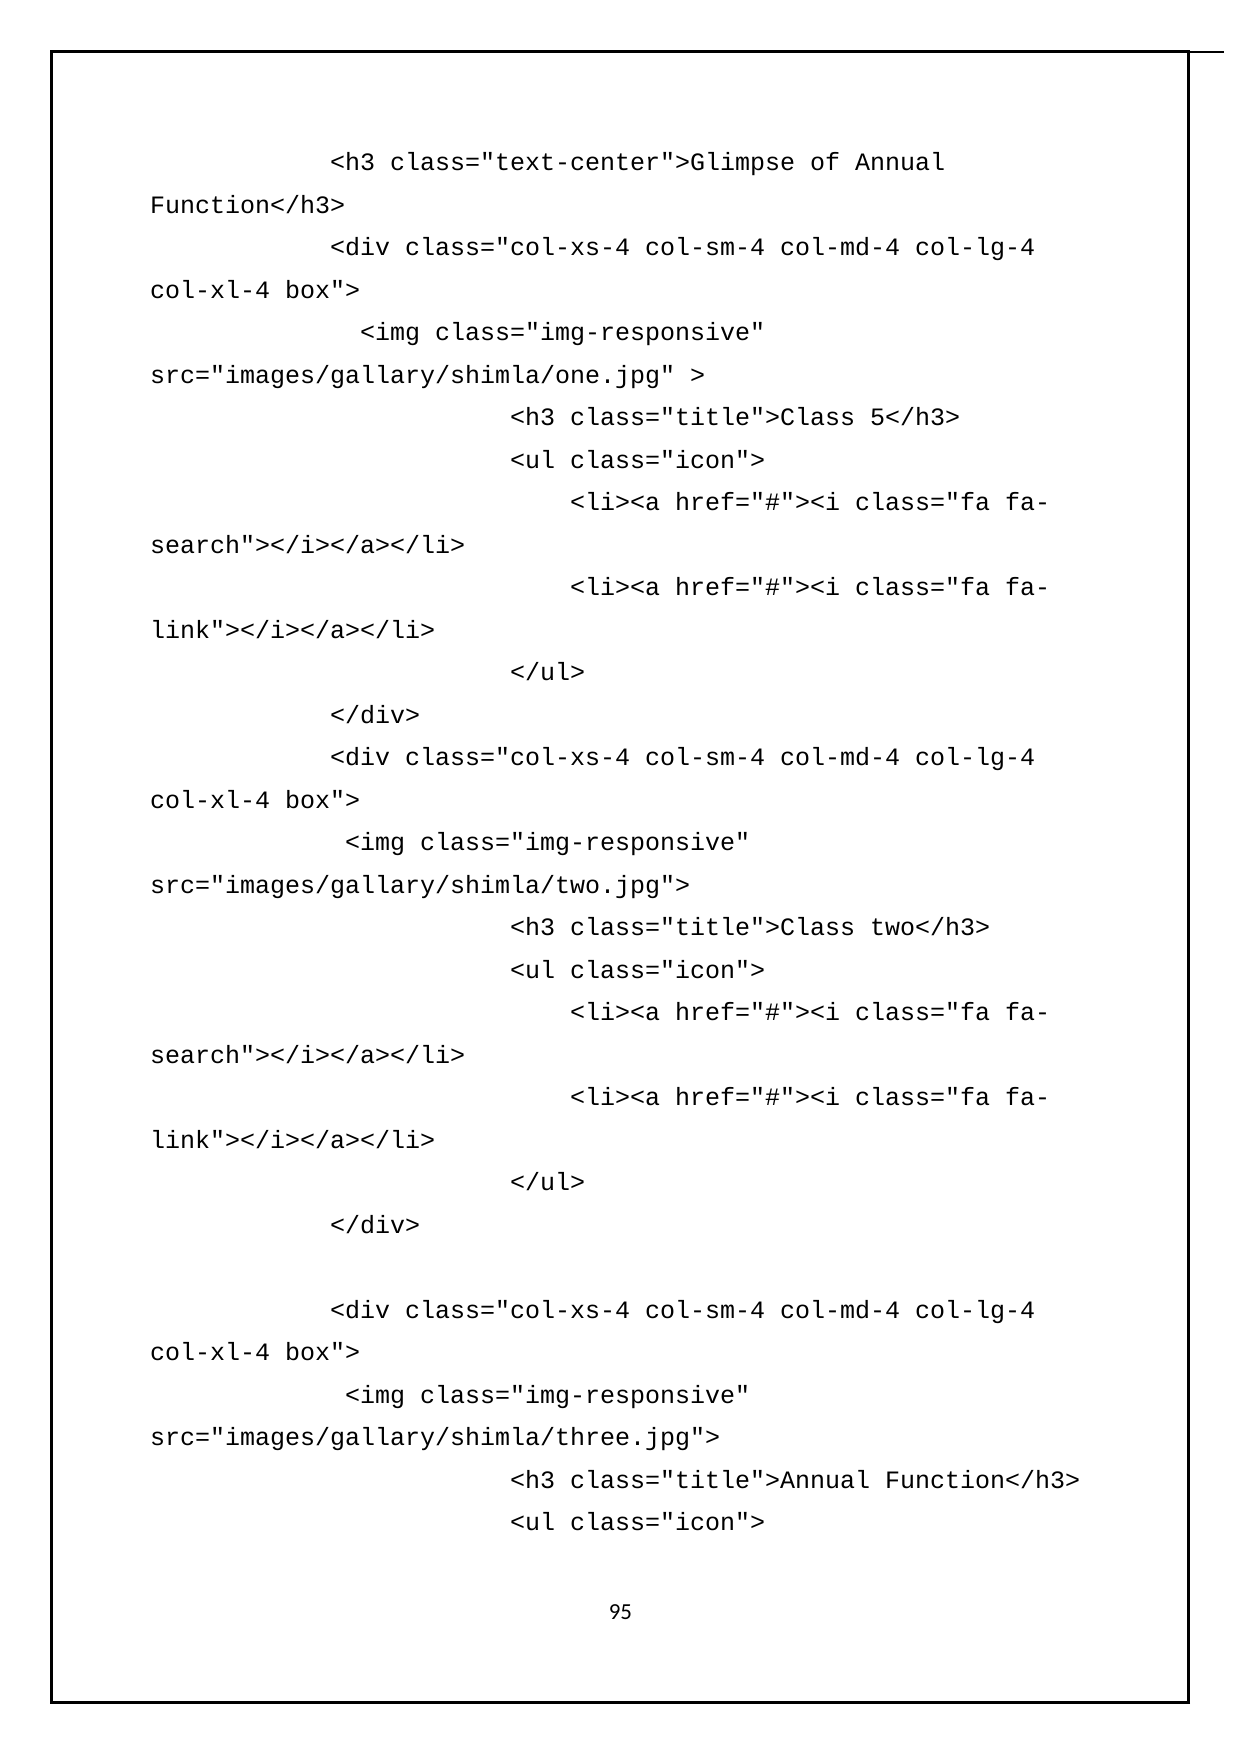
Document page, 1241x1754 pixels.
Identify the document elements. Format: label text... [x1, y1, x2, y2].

text <img class="img-responsive" src="images/gallary/shimla/one.jpg" > [150, 320, 1090, 391]
text </ul> [150, 1170, 1090, 1198]
text <li><a href="#"><i class="fa fa-search"></i></a></li> [150, 490, 1090, 561]
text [150, 1297, 1090, 1368]
text <li><a href="#"><i class="fa fa-search"></i></a></li> [150, 1000, 1090, 1071]
text <li><a href="#"><i class="fa fa-link"></i></a></li> [150, 575, 1090, 646]
text <h3 class="text-center">Glimpse of Annual Function</h3> [150, 150, 1090, 221]
text <ul class="icon"> [150, 447, 1090, 476]
text <h3 class="title">Annual Function</h3> [150, 1467, 1090, 1496]
text </div> [150, 1212, 1090, 1241]
text <li><a href="#"><i class="fa fa-link"></i></a></li> [150, 1085, 1090, 1156]
text <ul class="icon"> [150, 957, 1090, 986]
text <img class="img-responsive" src="images/gallary/shimla/three.jpg"> [150, 1382, 1090, 1453]
text <ul class="icon"> [150, 1510, 1090, 1538]
text <div class="col-xs-4 col-sm-4 col-md-4 col-lg-4 col-xl-4 box"> [150, 745, 1090, 816]
text <h3 class="title">Class two</h3> [150, 915, 1090, 943]
text <div class="col-xs-4 col-sm-4 col-md-4 col-lg-4 col-xl-4 box"> [150, 235, 1090, 306]
text </ul> [150, 660, 1090, 688]
text <img class="img-responsive" src="images/gallary/shimla/two.jpg"> [150, 830, 1090, 901]
text </div> [150, 702, 1090, 731]
text <h3 class="title">Class 5</h3> [150, 405, 1090, 433]
